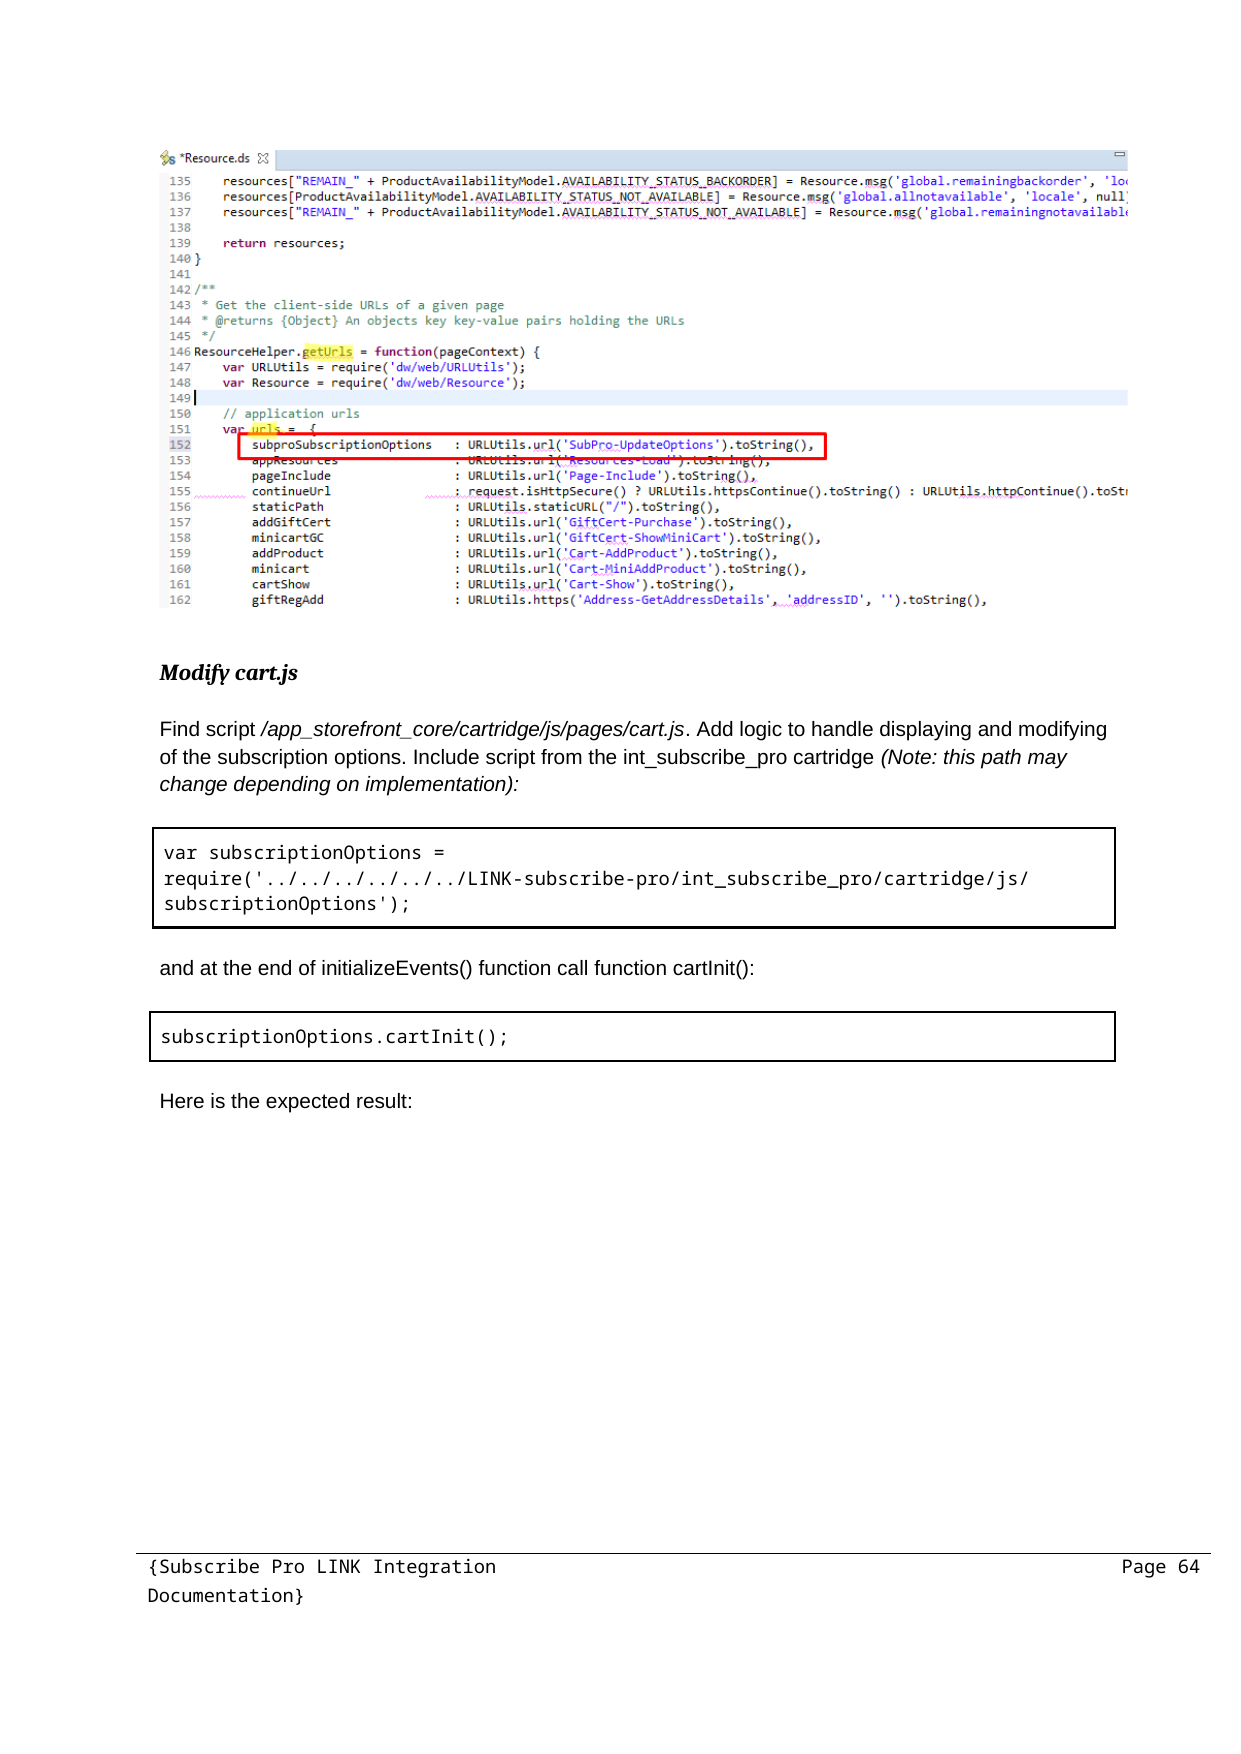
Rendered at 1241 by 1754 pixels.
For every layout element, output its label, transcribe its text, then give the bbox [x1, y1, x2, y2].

picture [159, 150, 1128, 608]
table_header subscriptionOptions.cartInit(); [151, 1013, 1114, 1059]
text Here is the expected result: [159, 1089, 1128, 1113]
subtitle Modify cart.js [159, 659, 1128, 686]
text Find script /app_storefront_core/cartridge/js/pages/cart.js. Add logic to handle displaying and modifying of the subscription options. Include script from the int_subscribe_pro cartridge (Note: this path may change depending on implementation): [159, 717, 1128, 796]
table_header var subscriptionOptions = require('../../../../../../LINK-subscribe-pro/int_subscribe_pro/cartridge/js/subscriptionOptions'); [154, 829, 1114, 926]
text and at the end of initializeEvents() function call function cartInit(): [159, 956, 1128, 980]
